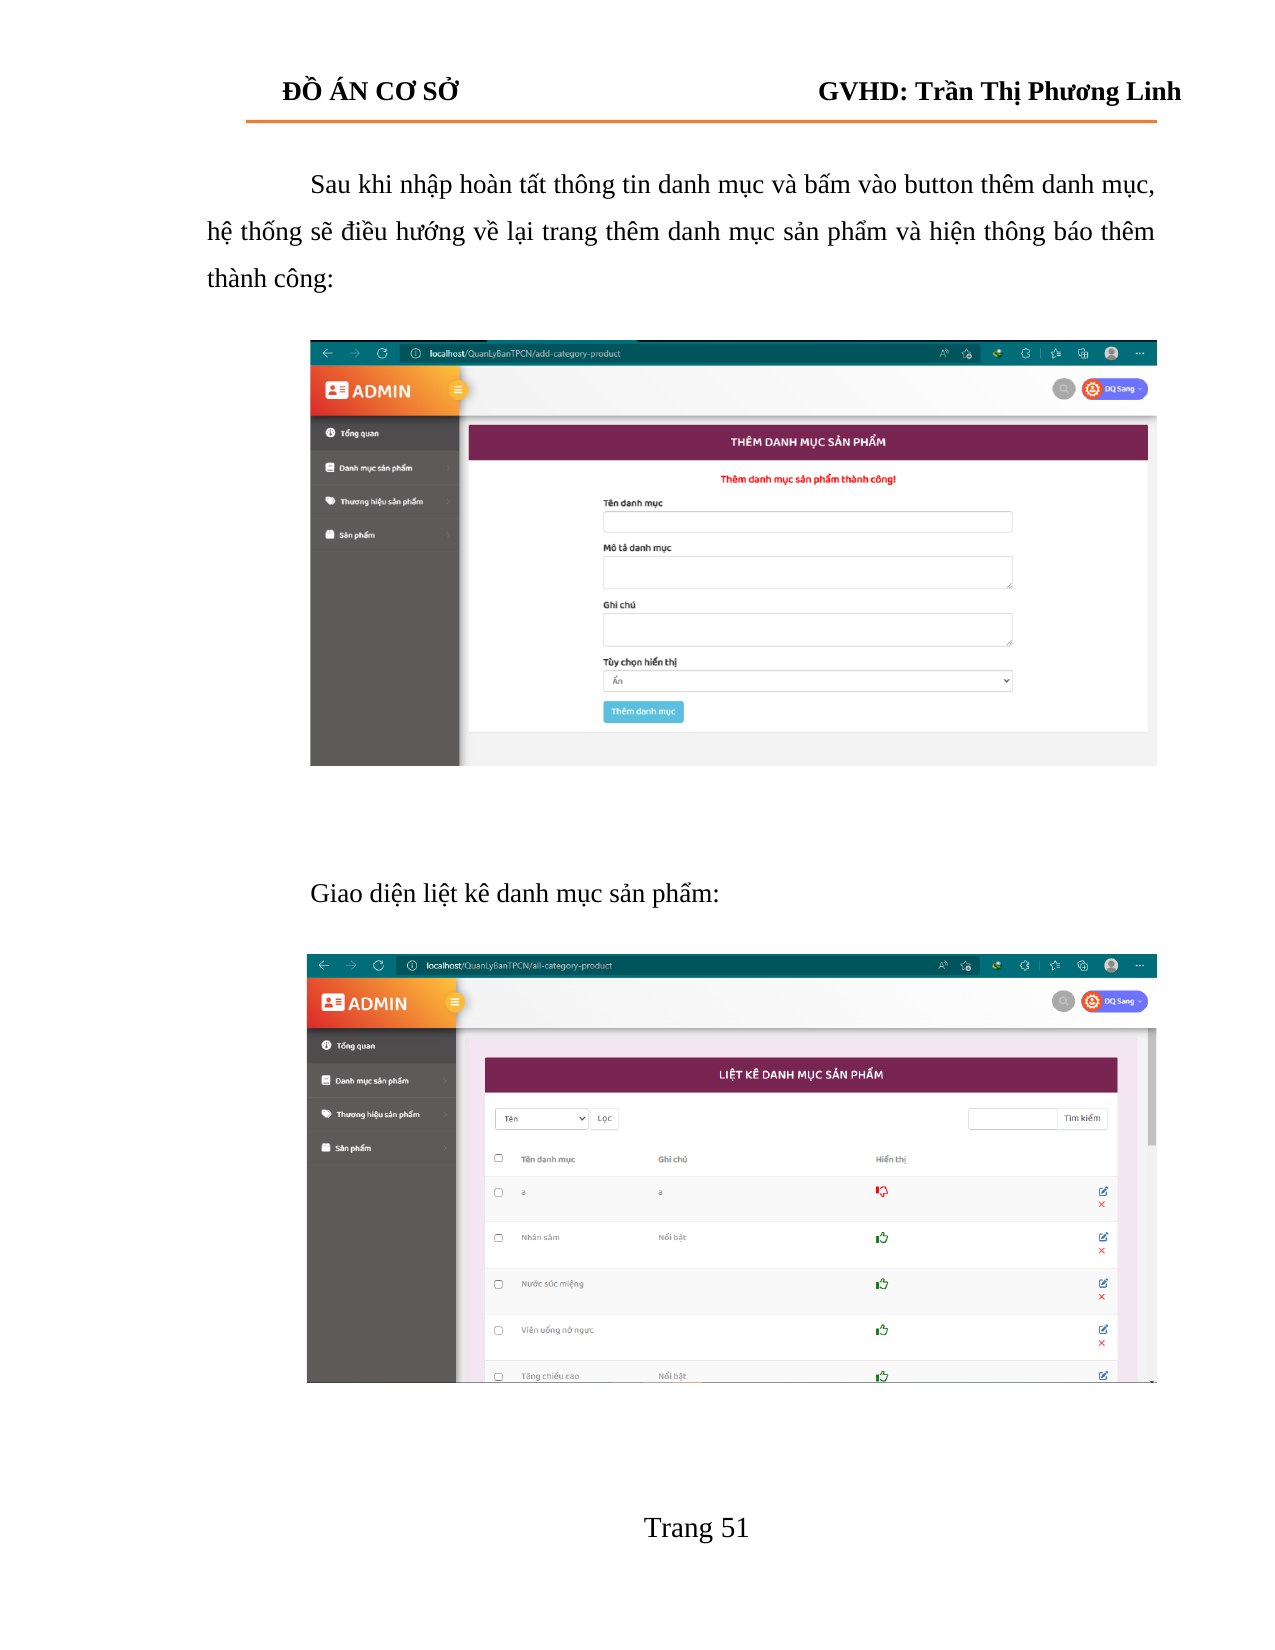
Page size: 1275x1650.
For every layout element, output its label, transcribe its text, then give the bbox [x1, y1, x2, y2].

text Sau khi nhập hoàn tất thông tin danh mục và bấm vào button thêm danh mục, hệ thống sẽ điều hướng về lại trang thêm danh mục sản phẩm và hiện thông báo thêm thành công: [207, 168, 1157, 293]
picture [310, 340, 1157, 766]
text Giao diện liệt kê danh mục sản phẩm: [207, 877, 1157, 908]
picture [306, 954, 1157, 1383]
